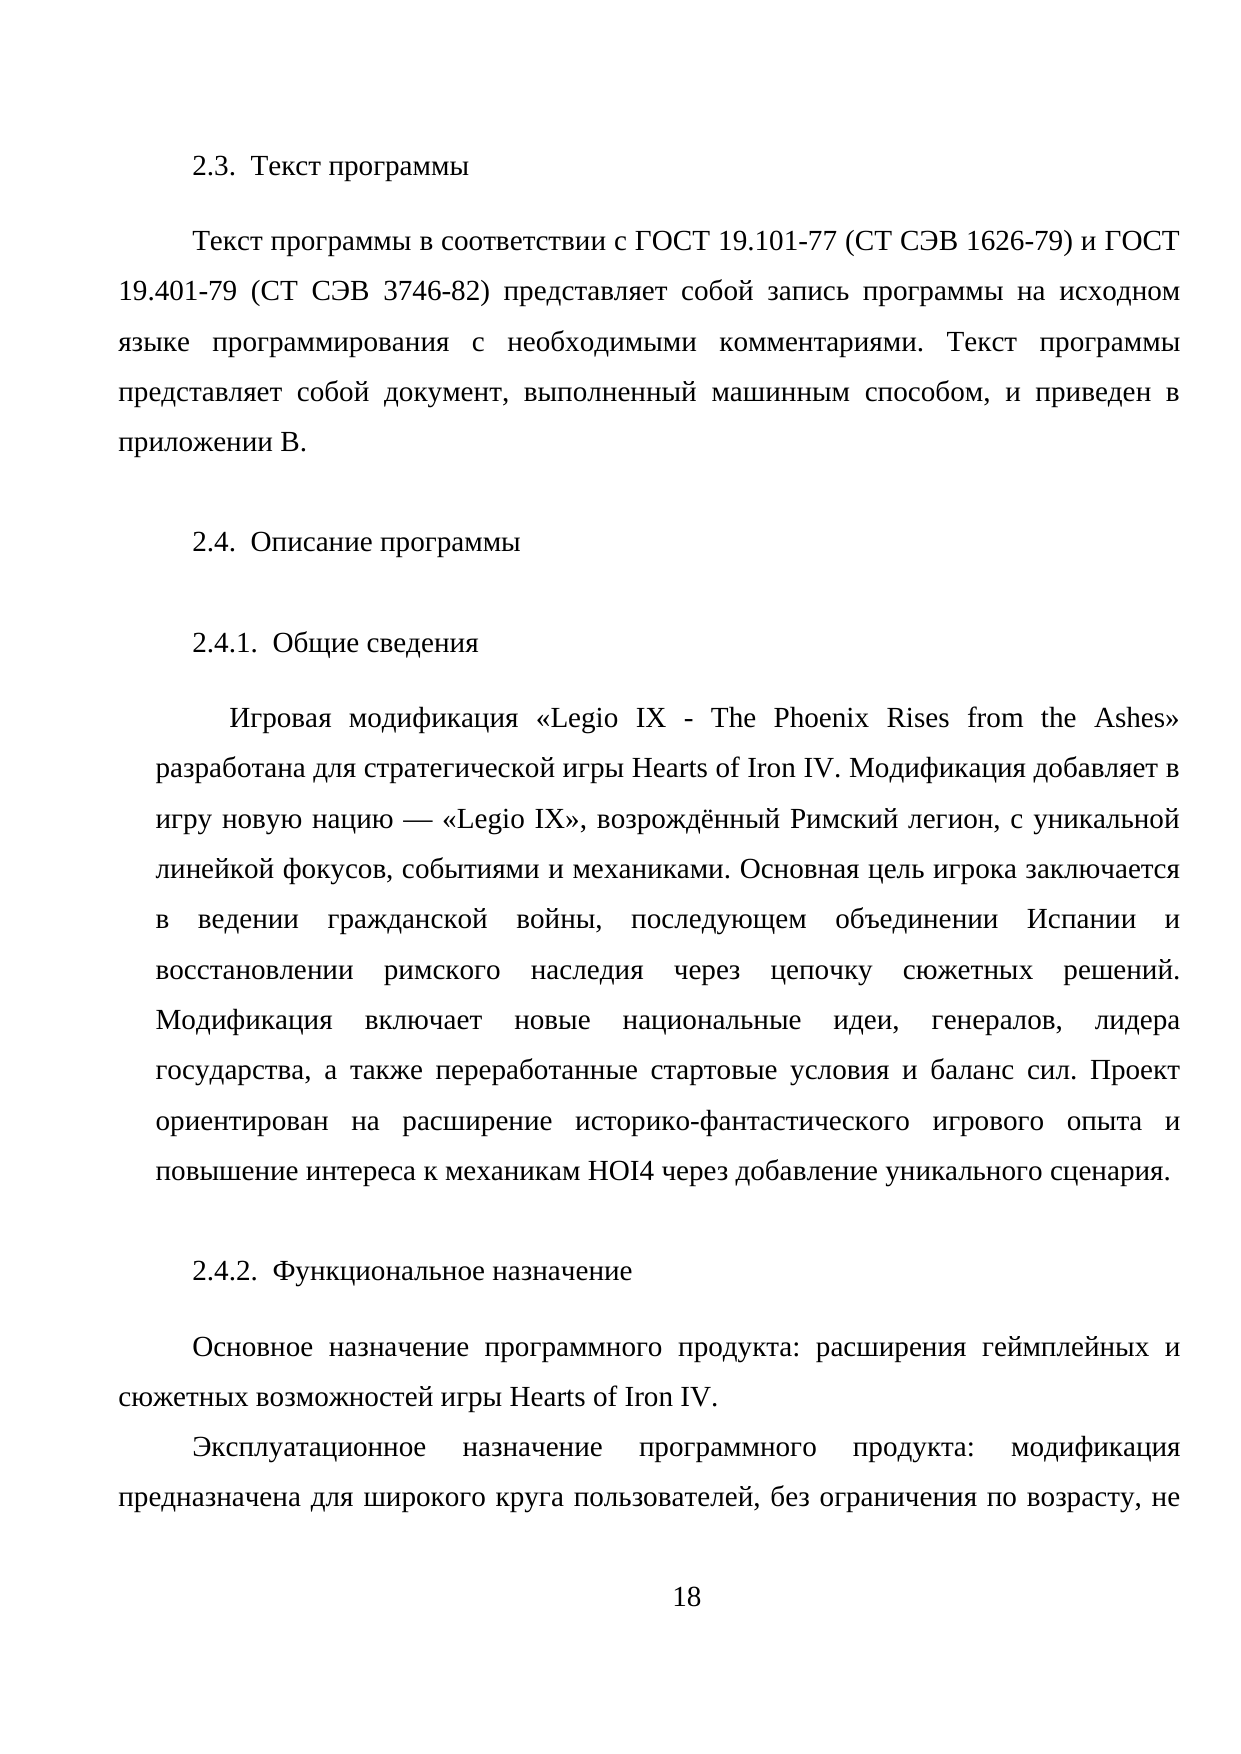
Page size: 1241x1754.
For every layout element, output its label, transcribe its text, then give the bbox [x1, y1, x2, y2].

subtitle 2.4. Описание программы [118, 524, 1181, 558]
subtitle 2.4.1. Общие сведения [118, 625, 1181, 658]
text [118, 1429, 1181, 1513]
text Основное назначение программного продукта: расширения геймплейных и сюжетных возможностей игры Hearts of Iron IV. [118, 1329, 1181, 1412]
text Текст программы в соответствии с ГОСТ 19.101-77 (СТ СЭВ 1626-79) и ГОСТ 19.401-79 (СТ СЭВ 3746-82) представляет собой запись программы на исходном языке программирования с необходимыми комментариями. Текст программы представляет собой документ, выполненный машинным способом, и приведен в приложении В. [118, 223, 1181, 458]
subtitle 2.3. Текст программы [118, 148, 1181, 181]
subtitle 2.4.2. Функциональное назначение [118, 1253, 1181, 1287]
list Игровая модификация «Legio IX - The Phoenix Rises from the Ashes» разработана для стратегической игры Hearts of Iron IV. Модификация добавляет в игру новую нацию — «Legio IX», возрождённый Римский легион, с уникальной линейкой фокусов, событиями и механиками. Основная цель игрока заключается в ведении гражданской войны, последующем объединении Испании и восстановлении римского наследия через цепочку сюжетных решений. Модификация включает новые национальные идеи, генералов, лидера государства, а также переработанные стартовые условия и баланс сил. Проект ориентирован на расширение историко-фантастического игрового опыта и повышение интереса к механикам HOI4 через добавление уникального сценария. [155, 700, 1181, 1187]
